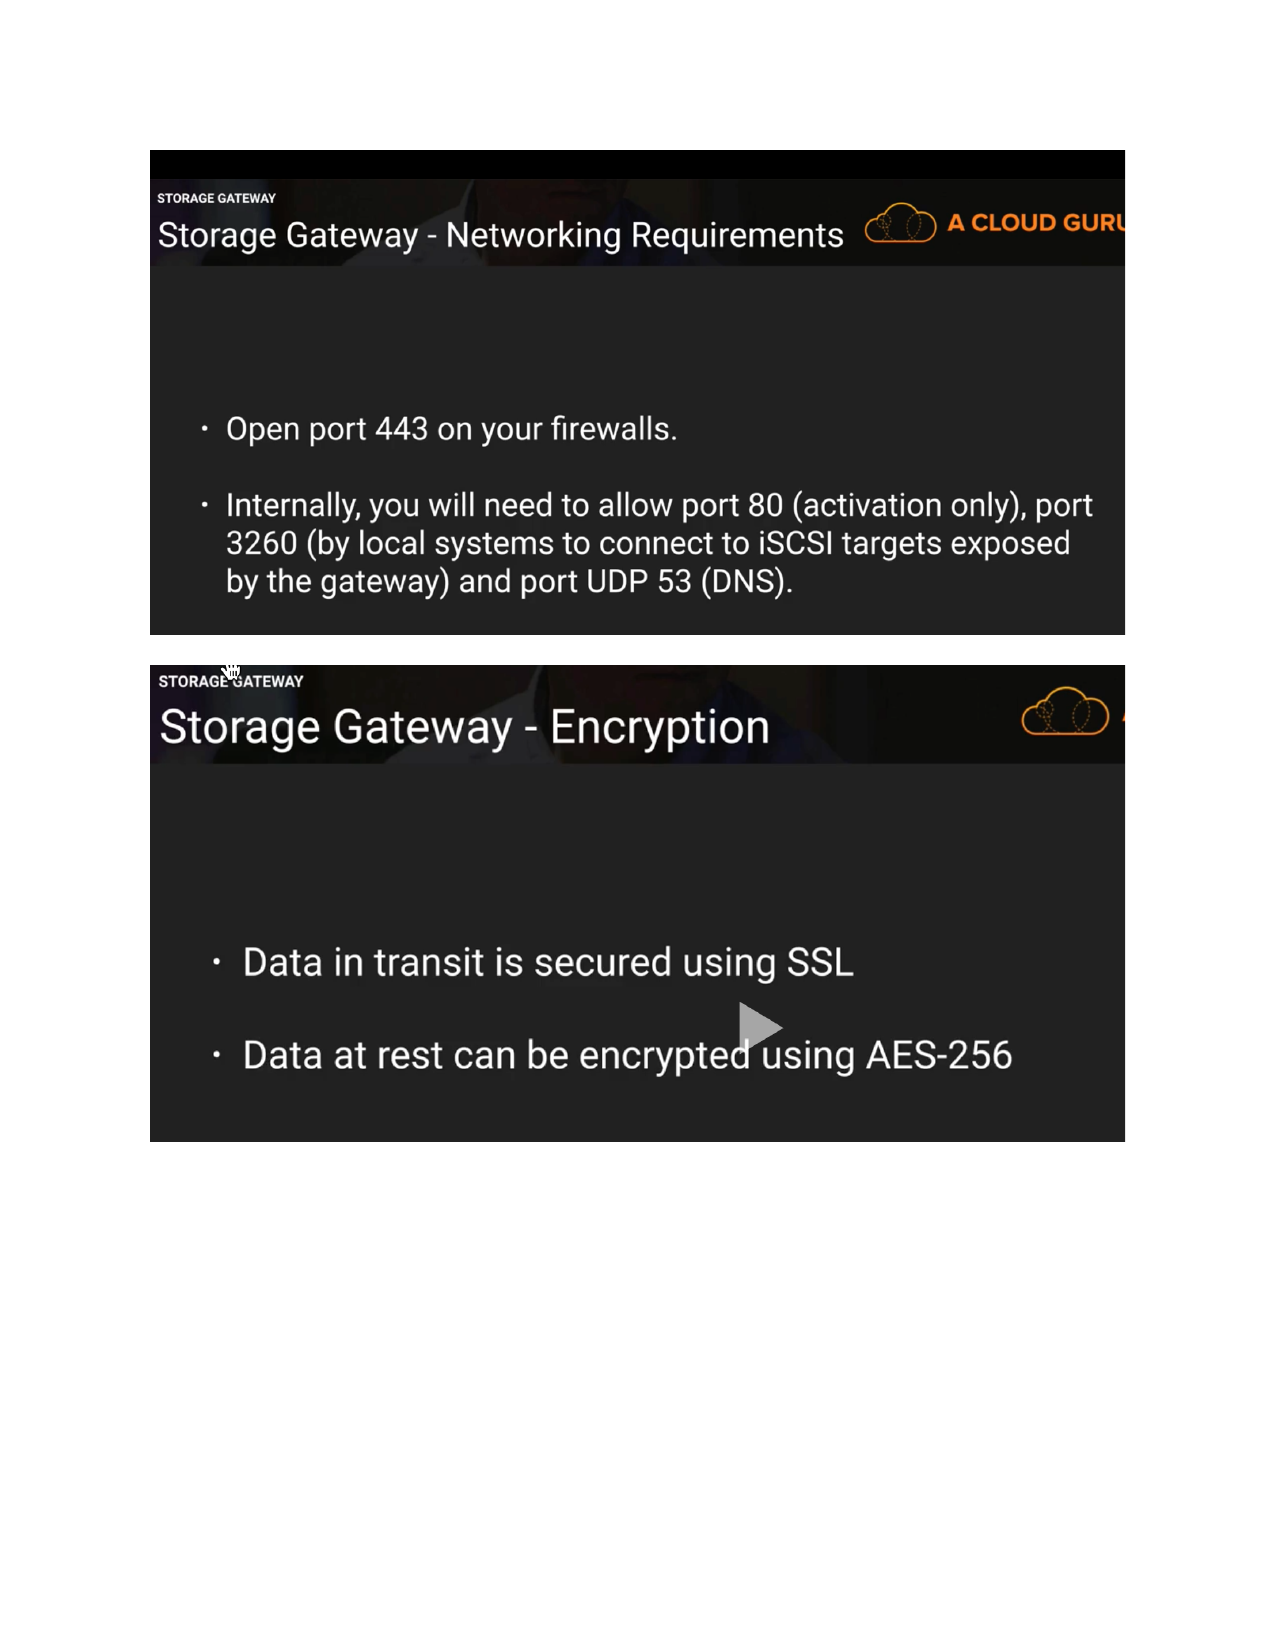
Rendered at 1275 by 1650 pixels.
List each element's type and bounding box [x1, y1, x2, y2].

picture [150, 150, 1125, 635]
picture [150, 665, 1125, 1142]
